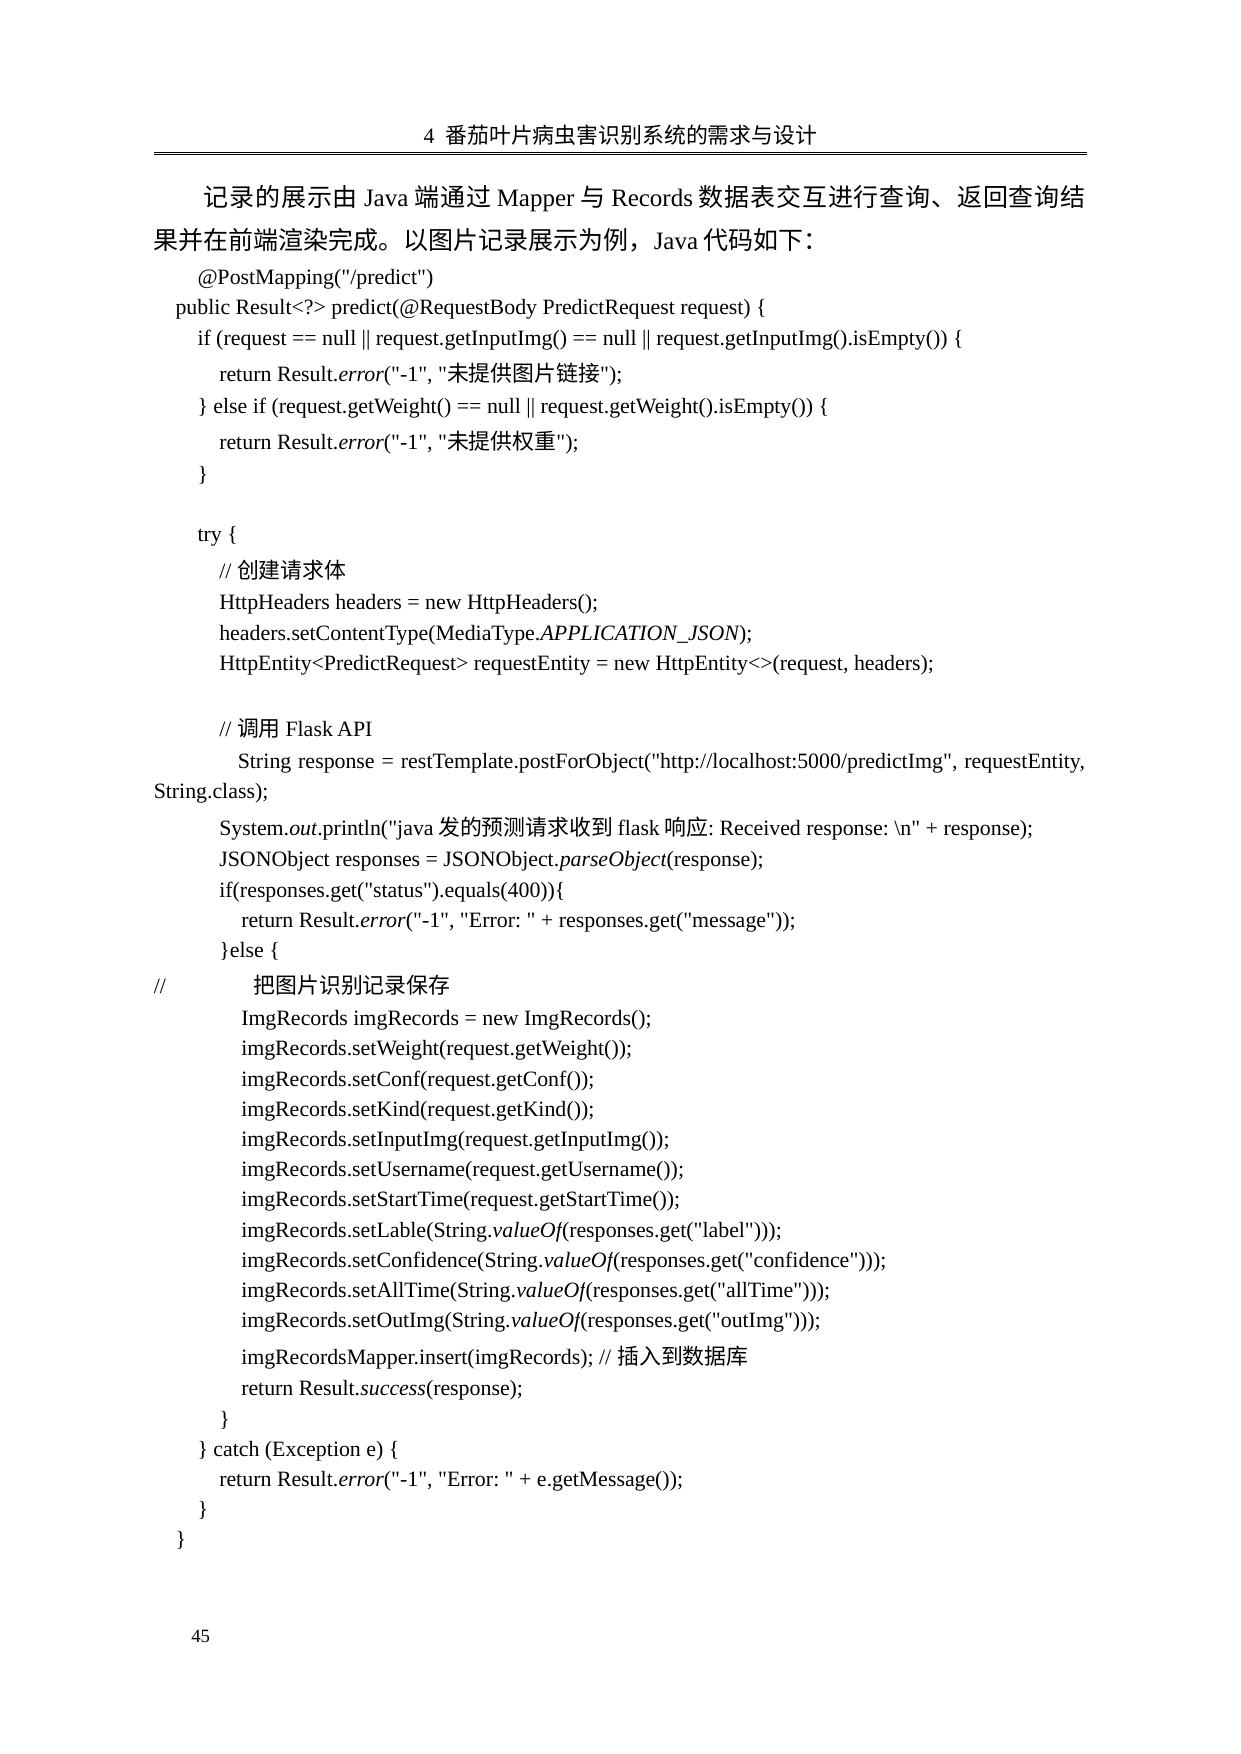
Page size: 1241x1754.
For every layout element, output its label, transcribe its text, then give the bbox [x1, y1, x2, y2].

text 记录的展示由Java端通过Mapper与Records数据表交互进行查询、返回查询结果并在前端渲染完成。以图片记录展示为例，Java代码如下： [153, 177, 1087, 257]
text @PostMapping("/predict") public Result<?> predict(@RequestBody PredictRequest request) { if (request == null || request.getInputImg() == null || request.getInputImg().isEmpty()) { return Result.error("-1", "未提供图片链接"); } else if (request.getWeight() == null || request.getWeight().isEmpty()) { return Result.error("-1", "未提供权重"); } try { // 创建请求体 HttpHeaders headers = new HttpHeaders(); headers.setContentType(MediaType.APPLICATION_JSON); HttpEntity<PredictRequest> requestEntity = new HttpEntity<>(request, headers); // 调用 Flask API String response = restTemplate.postForObject("http://localhost:5000/predictImg", requestEntity, String.class); System.out.println("java发的预测请求收到flask响应: Received response: \n" + response); JSONObject responses = JSONObject.parseObject(response); if(responses.get("status").equals(400)){ return Result.error("-1", "Error: " + responses.get("message")); }else { // 把图片识别记录保存 ImgRecords imgRecords = new ImgRecords(); imgRecords.setWeight(request.getWeight()); imgRecords.setConf(request.getConf()); imgRecords.setKind(request.getKind()); imgRecords.setInputImg(request.getInputImg()); imgRecords.setUsername(request.getUsername()); imgRecords.setStartTime(request.getStartTime()); imgRecords.setLable(String.valueOf(responses.get("label"))); imgRecords.setConfidence(String.valueOf(responses.get("confidence"))); imgRecords.setAllTime(String.valueOf(responses.get("allTime"))); imgRecords.setOutImg(String.valueOf(responses.get("outImg"))); imgRecordsMapper.insert(imgRecords); // 插入到数据库 return Result.success(response); } } catch (Exception e) { return Result.error("-1", "Error: " + e.getMessage()); } } [153, 264, 1087, 1552]
